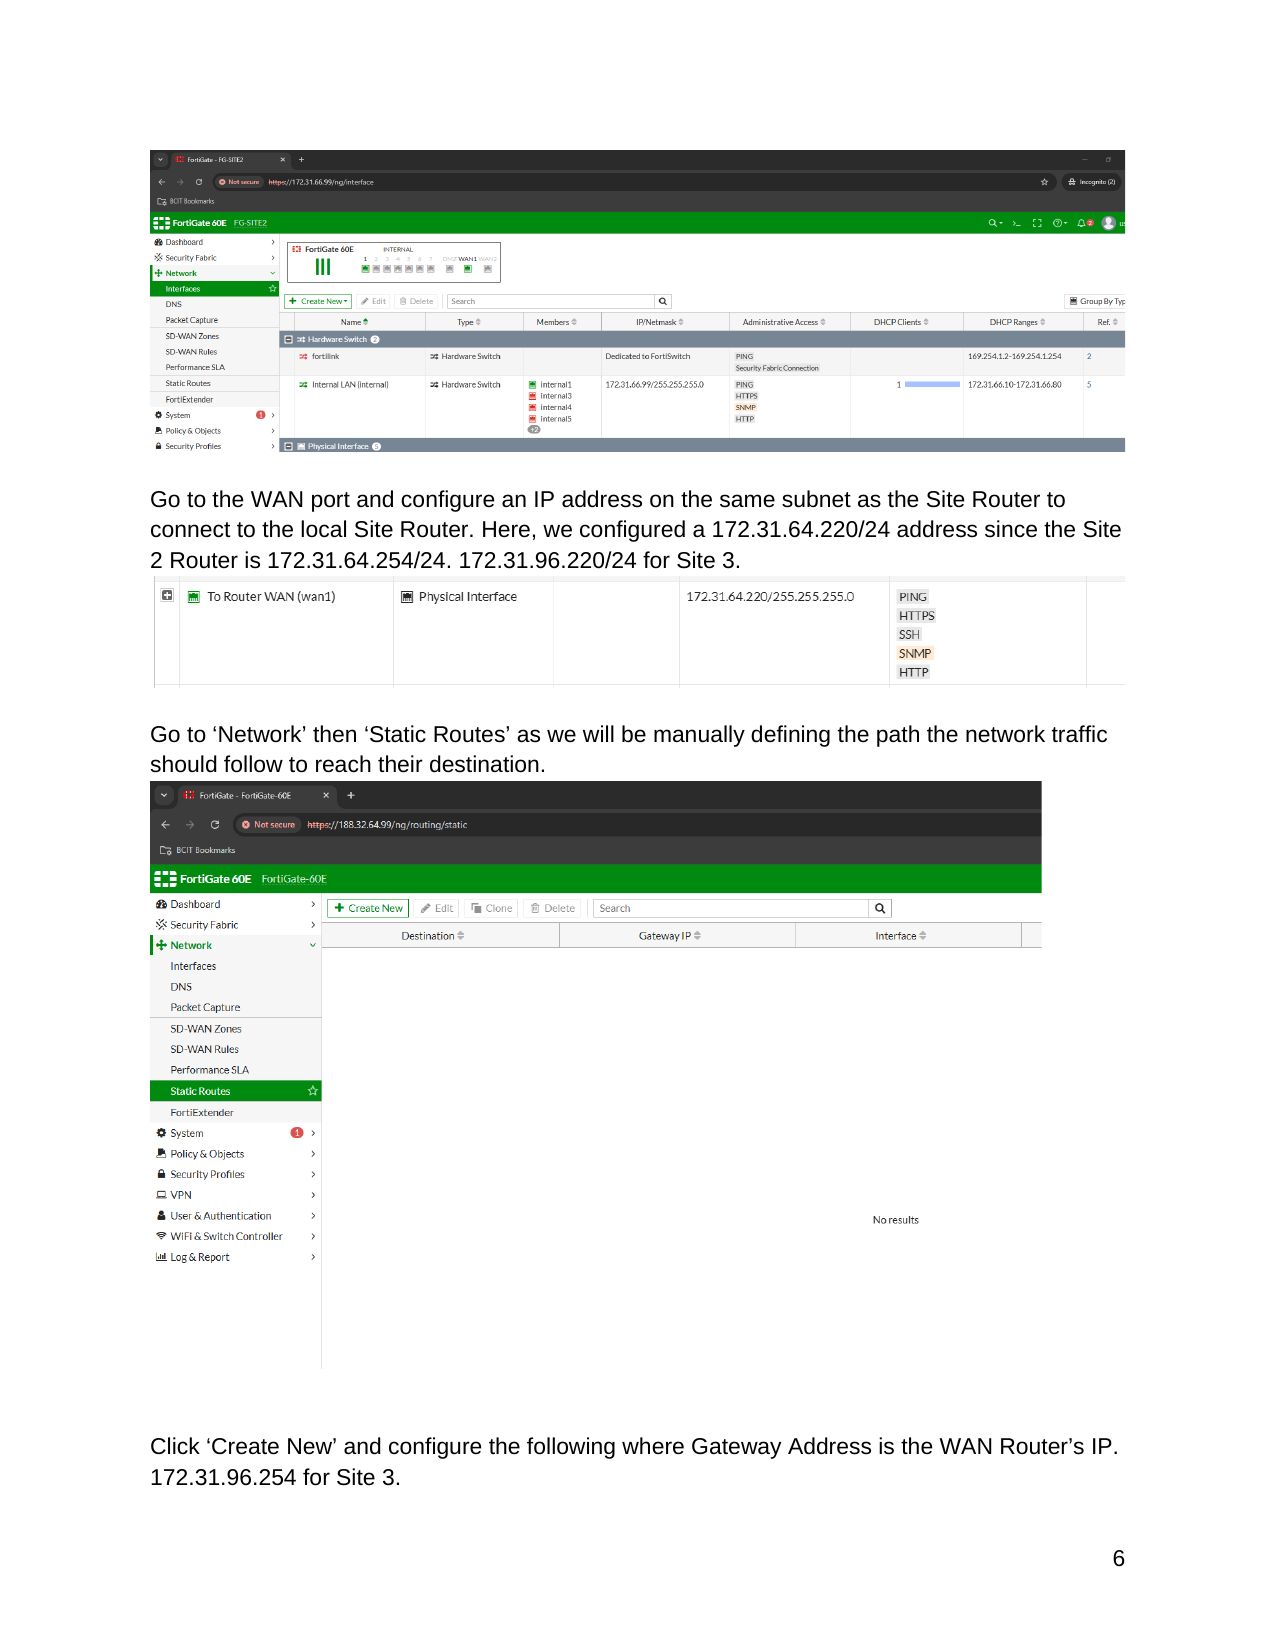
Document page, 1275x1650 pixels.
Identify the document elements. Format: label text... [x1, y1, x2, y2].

text Go to ‘Network’ then ‘Static Routes’ as we will be manually defining the path the network traffic should follow to reach their destination. [150, 721, 1125, 778]
text Go to the WAN port and configure an IP address on the same subnet as the Site Router to connect to the local Site Router. Here, we configured a 172.31.64.220/24 address since the Site 2 Router is 172.31.64.254/24. 172.31.96.220/24 for Site 3. [150, 486, 1125, 573]
text Click ‘Create New’ and configure the following where Gateway Address is the WAN Router’s IP. 172.31.96.254 for Site 3. [150, 1433, 1125, 1490]
picture [150, 781, 1042, 1369]
picture [150, 576, 1125, 688]
picture [150, 150, 1125, 452]
